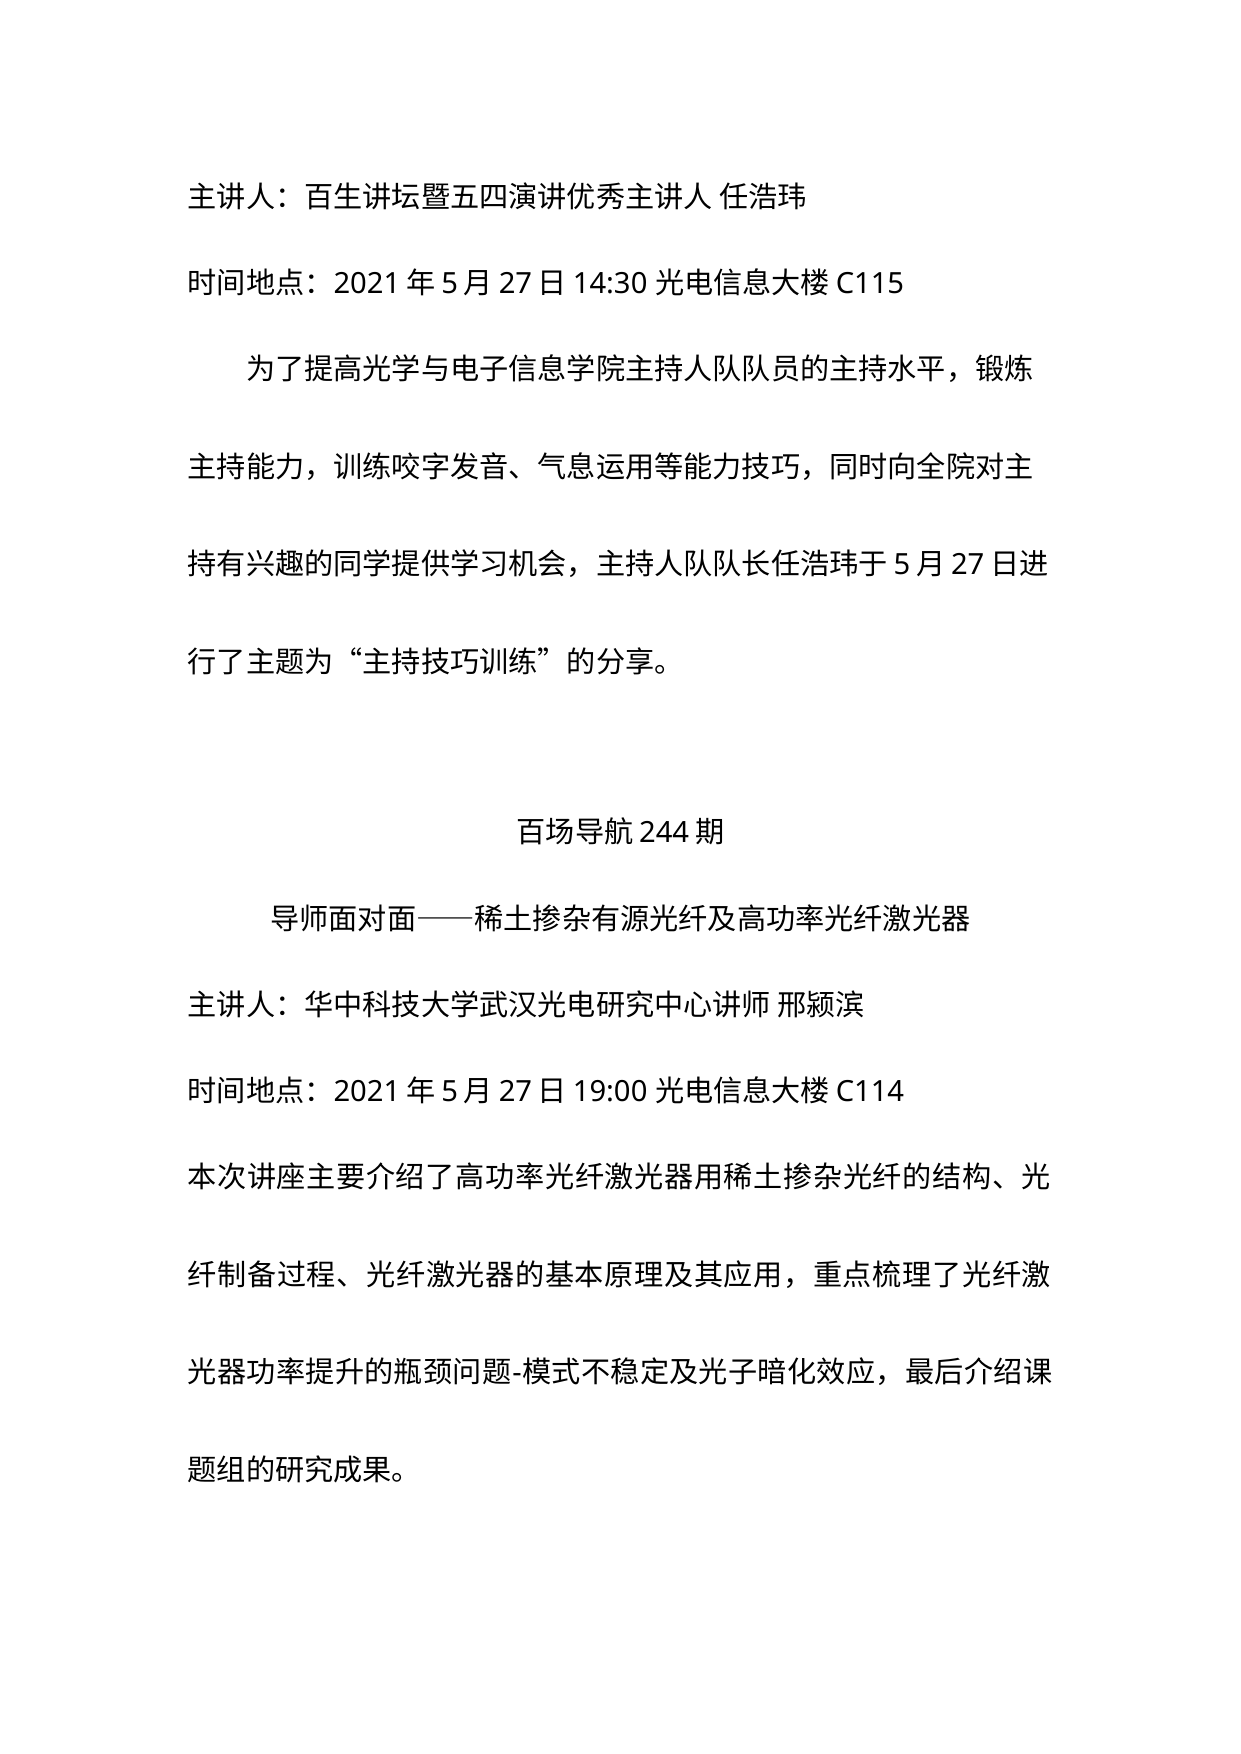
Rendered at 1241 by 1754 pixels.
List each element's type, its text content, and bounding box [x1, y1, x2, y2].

text 时间地点：2021年5月27日19:00 光电信息大楼C114 [187, 1056, 1053, 1121]
subtitle 导师面对面——稀土掺杂有源光纤及高功率光纤激光器 [187, 884, 1053, 949]
text 主讲人：华中科技大学武汉光电研究中心讲师 邢颍滨 [187, 970, 1053, 1035]
text 百场导航244期 [187, 798, 1053, 863]
text 时间地点：2021年5月27日14:30 光电信息大楼C115 [187, 248, 1053, 313]
text 为了提高光学与电子信息学院主持人队队员的主持水平，锻炼主持能力，训练咬字发音、气息运用等能力技巧，同时向全院对主持有兴趣的同学提供学习机会，主持人队队长任浩玮于5月27日进行了主题为“主持技巧训练”的分享。 [187, 334, 1053, 692]
text 主讲人：百生讲坛暨五四演讲优秀主讲人 任浩玮 [187, 162, 1053, 227]
text 本次讲座主要介绍了高功率光纤激光器用稀土掺杂光纤的结构、光纤制备过程、光纤激光器的基本原理及其应用，重点梳理了光纤激光器功率提升的瓶颈问题-模式不稳定及光子暗化效应，最后介绍课题组的研究成果。 [187, 1142, 1053, 1500]
